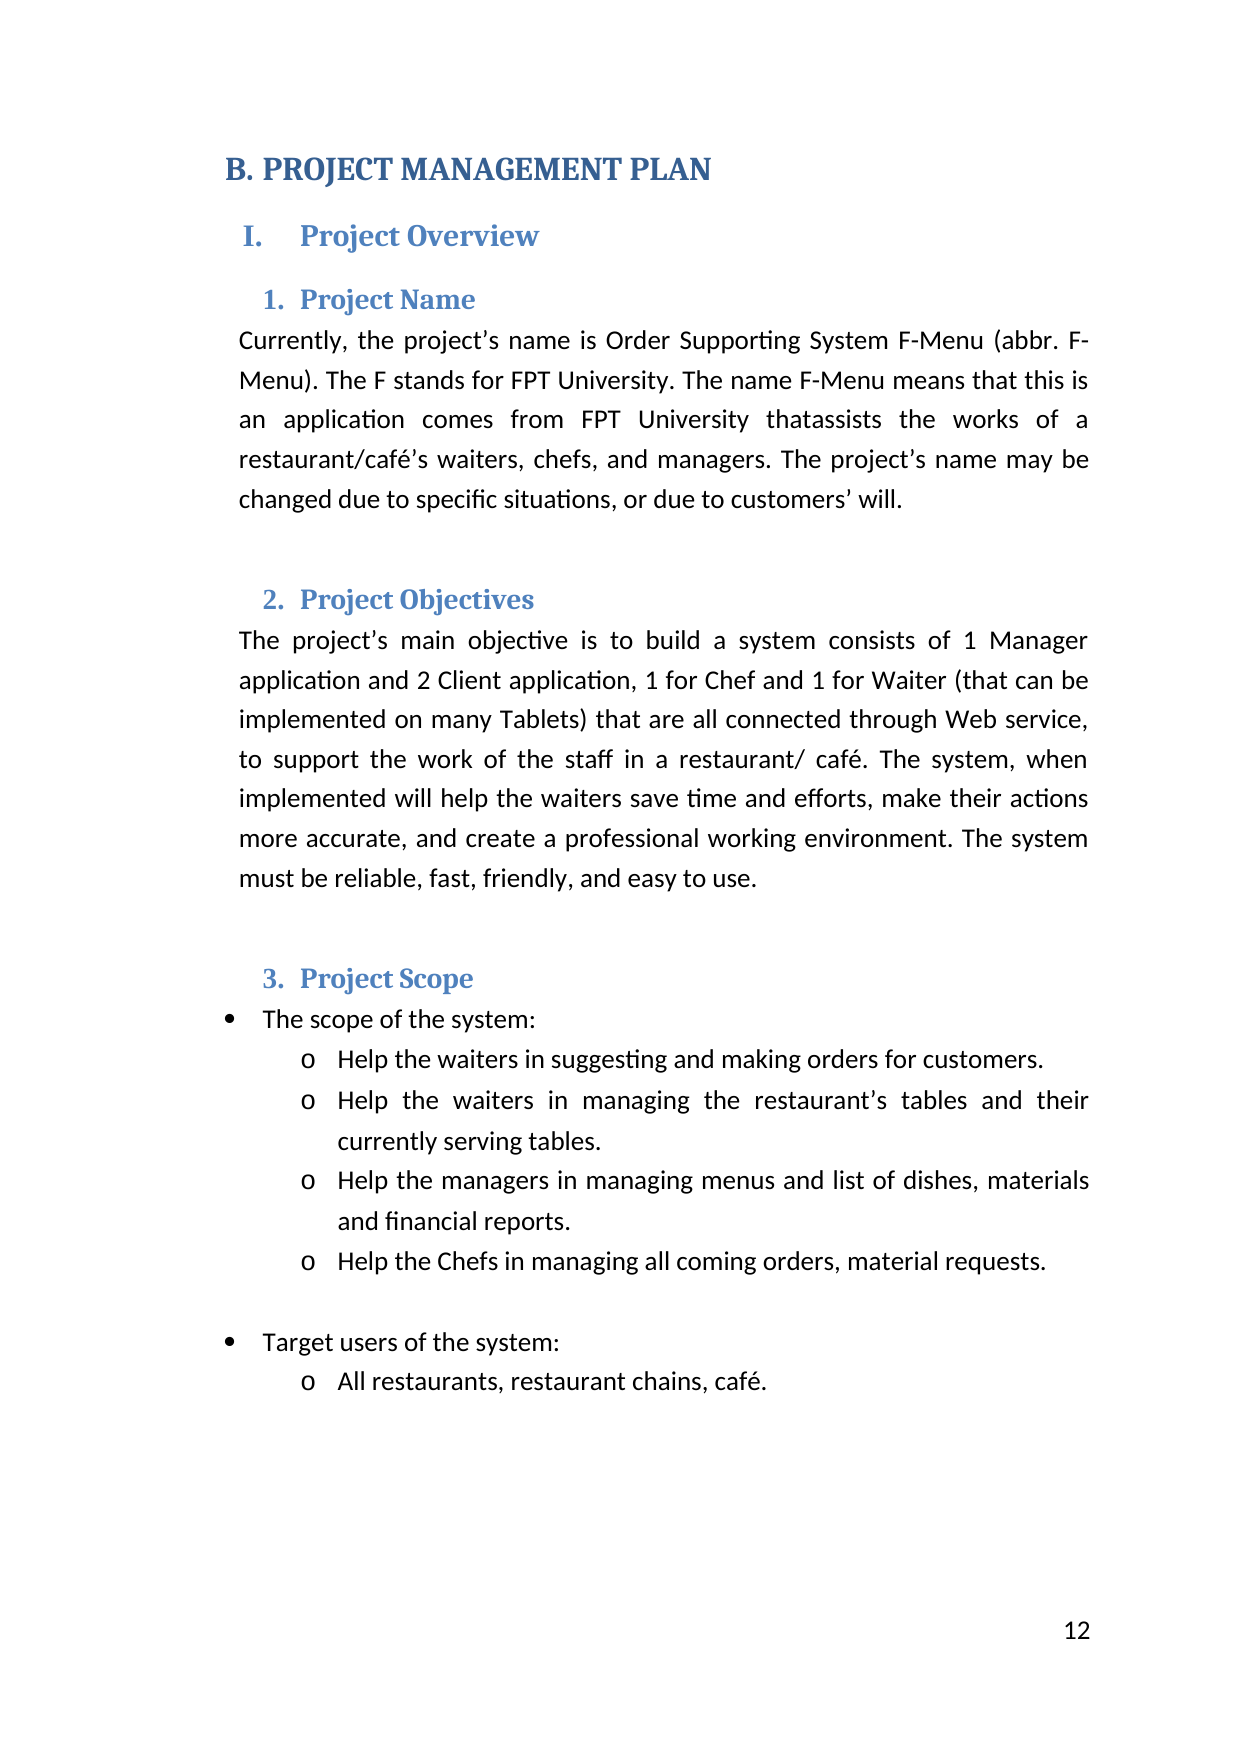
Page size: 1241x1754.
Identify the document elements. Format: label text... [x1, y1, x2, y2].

subtitle Project Name [262, 282, 1090, 317]
list Help the waiters in suggesting and making orders for customers. [300, 1042, 1090, 1076]
list The scope of the system: [225, 1002, 1090, 1035]
list Help the waiters in managing the restaurant’s tables and their currently serving tables. [300, 1083, 1090, 1157]
subtitle PROJECT MANAGEMENT PLAN [225, 150, 1090, 188]
text Currently, the project’s name is Order Supporting System F-Menu (abbr. F-Menu). The F stands for FPT University. The name F-Menu means that this is an application comes from FPT University thatassists the works of a restaurant/café’s waiters, chefs, and managers. The project’s name may be changed due to specific situations, or due to customers’ will. [239, 323, 1090, 515]
list Help the Chefs in managing all coming orders, material requests. [300, 1244, 1090, 1278]
subtitle Project Overview [262, 217, 1090, 254]
list All restaurants, restaurant chains, café. [300, 1364, 1090, 1399]
subtitle Project Objectives [262, 582, 1090, 616]
text The project’s main objective is to build a system consists of 1 Manager application and 2 Client application, 1 for Chef and 1 for Waiter (that can be implemented on many Tablets) that are all connected through Web service, to support the work of the staff in a restaurant/ café. The system, when implemented will help the waiters save time and efforts, make their actions more accurate, and create a professional working environment. The system must be reliable, fast, friendly, and easy to use. [239, 623, 1090, 894]
list Help the managers in managing menus and list of dishes, materials and financial reports. [300, 1163, 1090, 1237]
list Target users of the system: [225, 1325, 1090, 1358]
subtitle Project Scope [262, 961, 1090, 995]
